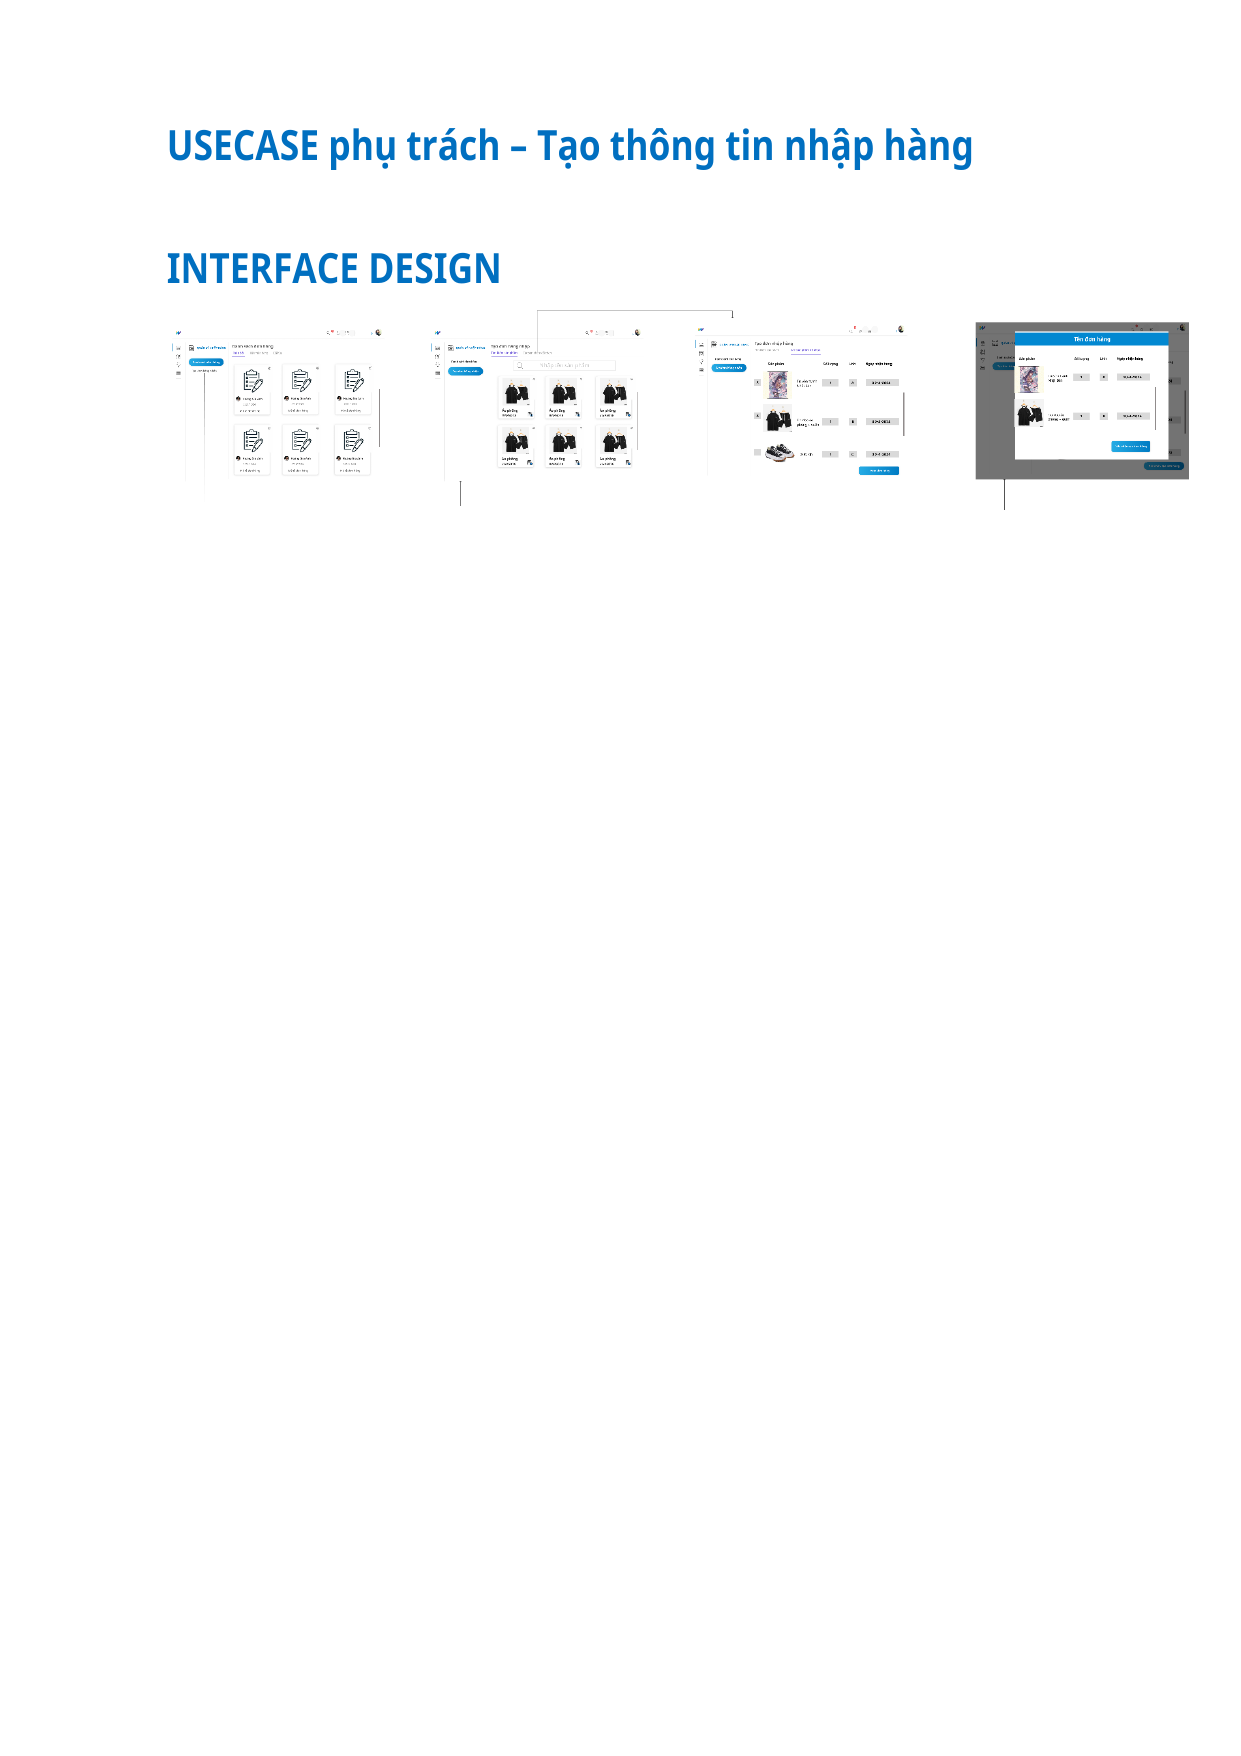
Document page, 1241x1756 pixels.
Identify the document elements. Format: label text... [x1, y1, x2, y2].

subtitle USECASE phụ trách – Tạo thông tin nhập hàng [167, 115, 1134, 172]
picture [166, 300, 1237, 542]
subtitle INTERFACE DESIGN [167, 239, 1134, 296]
